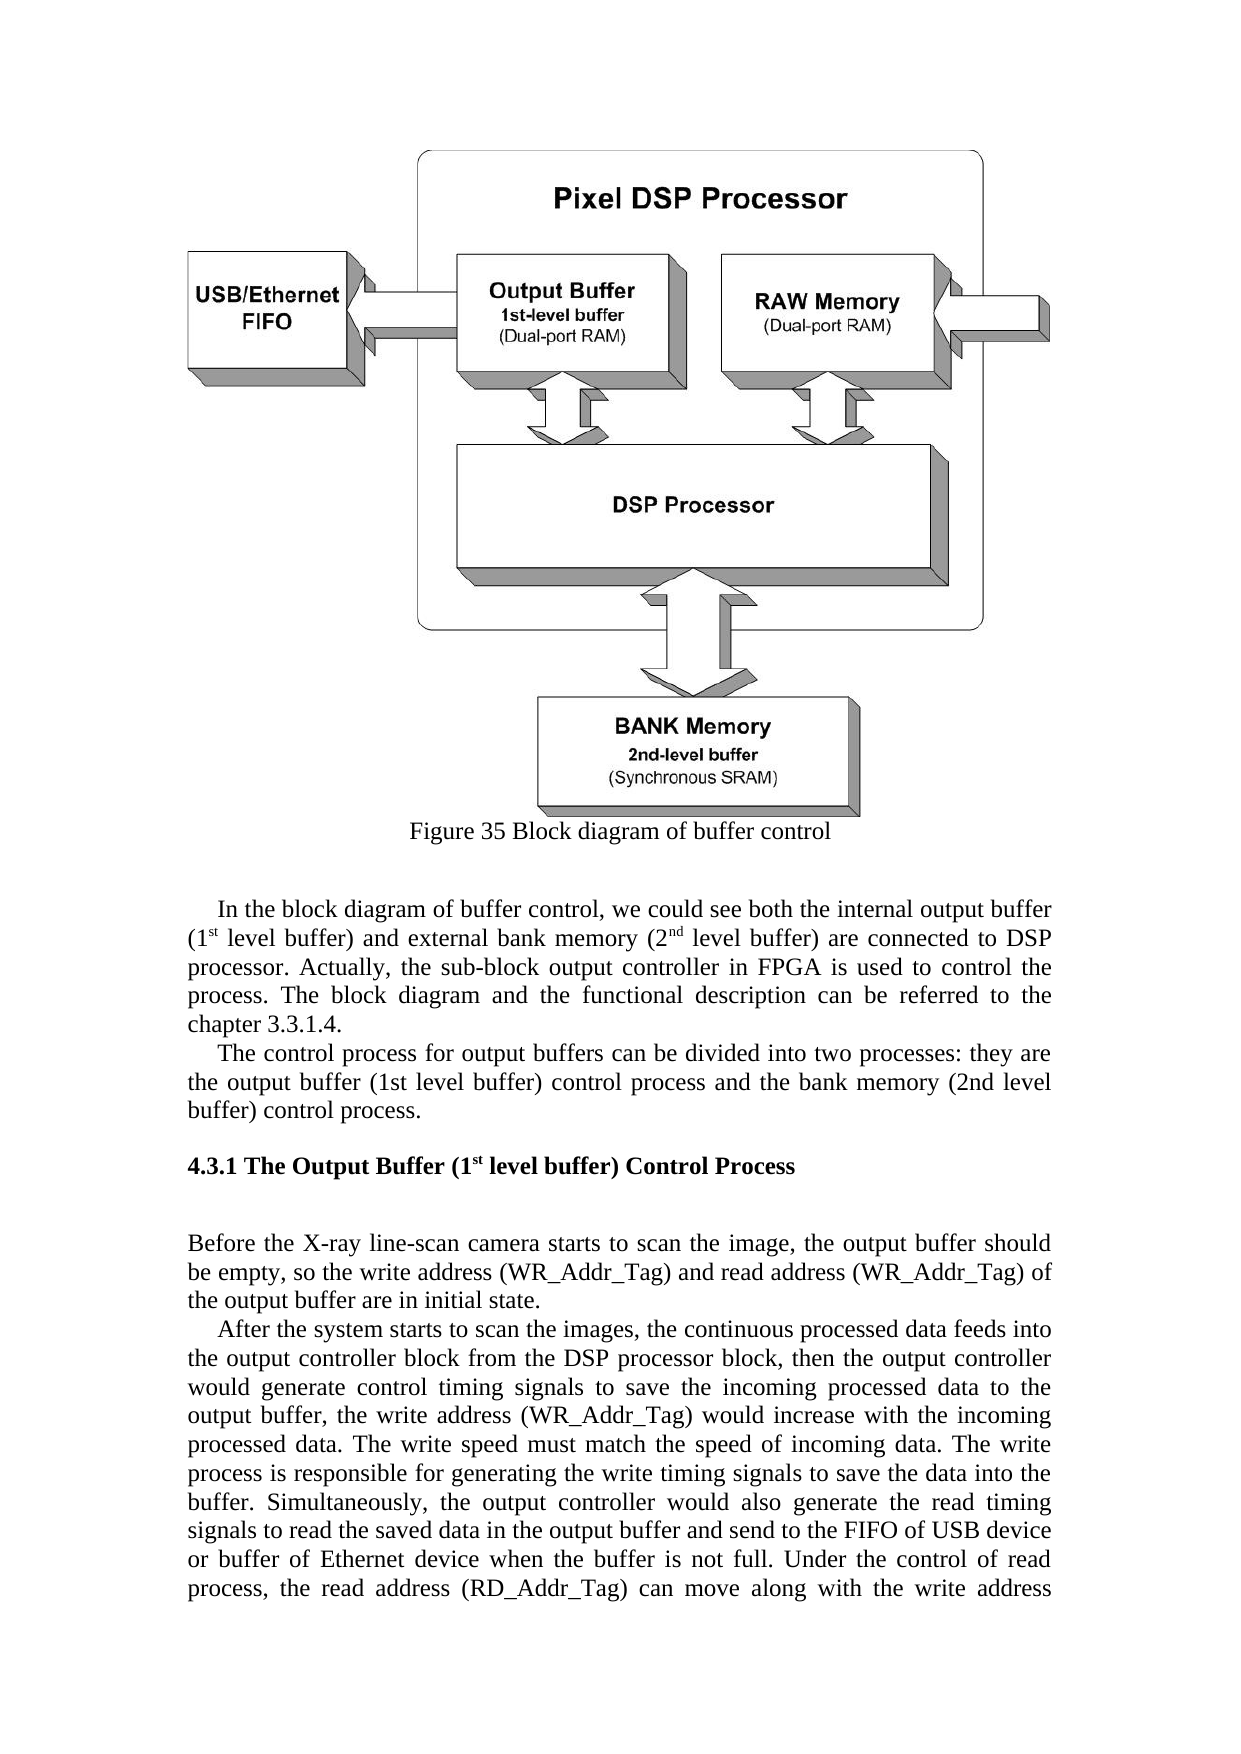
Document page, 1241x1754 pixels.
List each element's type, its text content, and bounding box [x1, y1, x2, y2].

text In the block diagram of buffer control, we could see both the internal output buffer (1st level buffer) and external bank memory (2nd level buffer) are connected to DSP processor. Actually, the sub-block output controller in FPGA is used to control the process. The block diagram and the functional description can be referred to the chapter 3.3.1.4. [187, 894, 1053, 1038]
text Figure 35 Block diagram of buffer control [187, 816, 1053, 845]
text The control process for output buffers can be divided into two processes: they are the output buffer (1st level buffer) control process and the bank memory (2nd level buffer) control process. [187, 1038, 1053, 1124]
subtitle 4.3.1 The Output Buffer (1st level buffer) Control Process [187, 1151, 1053, 1180]
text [187, 1314, 1053, 1602]
text Before the X-ray line-scan camera starts to scan the image, the output buffer should be empty, so the write address (WR_Addr_Tag) and read address (WR_Addr_Tag) of the output buffer are in initial state. [187, 1228, 1053, 1314]
picture [187, 150, 1050, 817]
